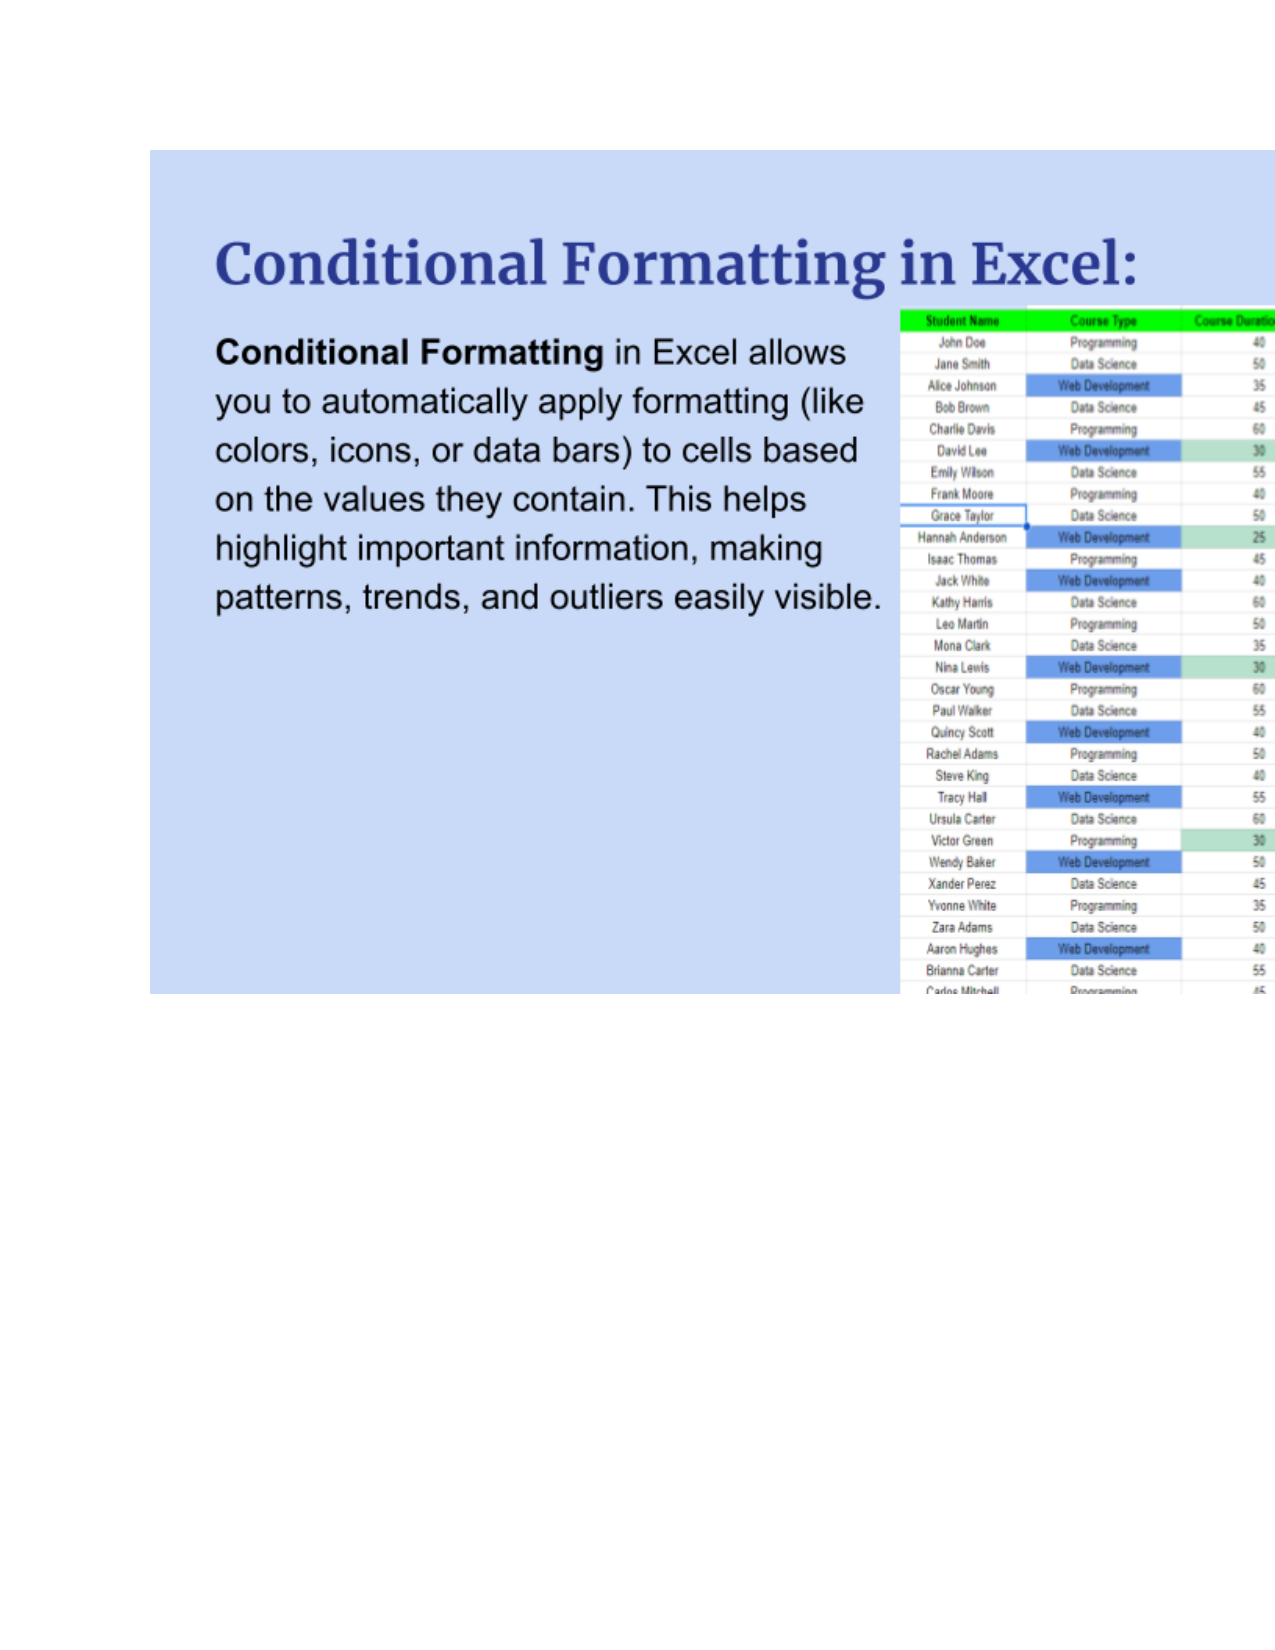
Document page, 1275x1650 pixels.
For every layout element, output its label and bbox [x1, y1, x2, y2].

picture [150, 150, 1275, 994]
